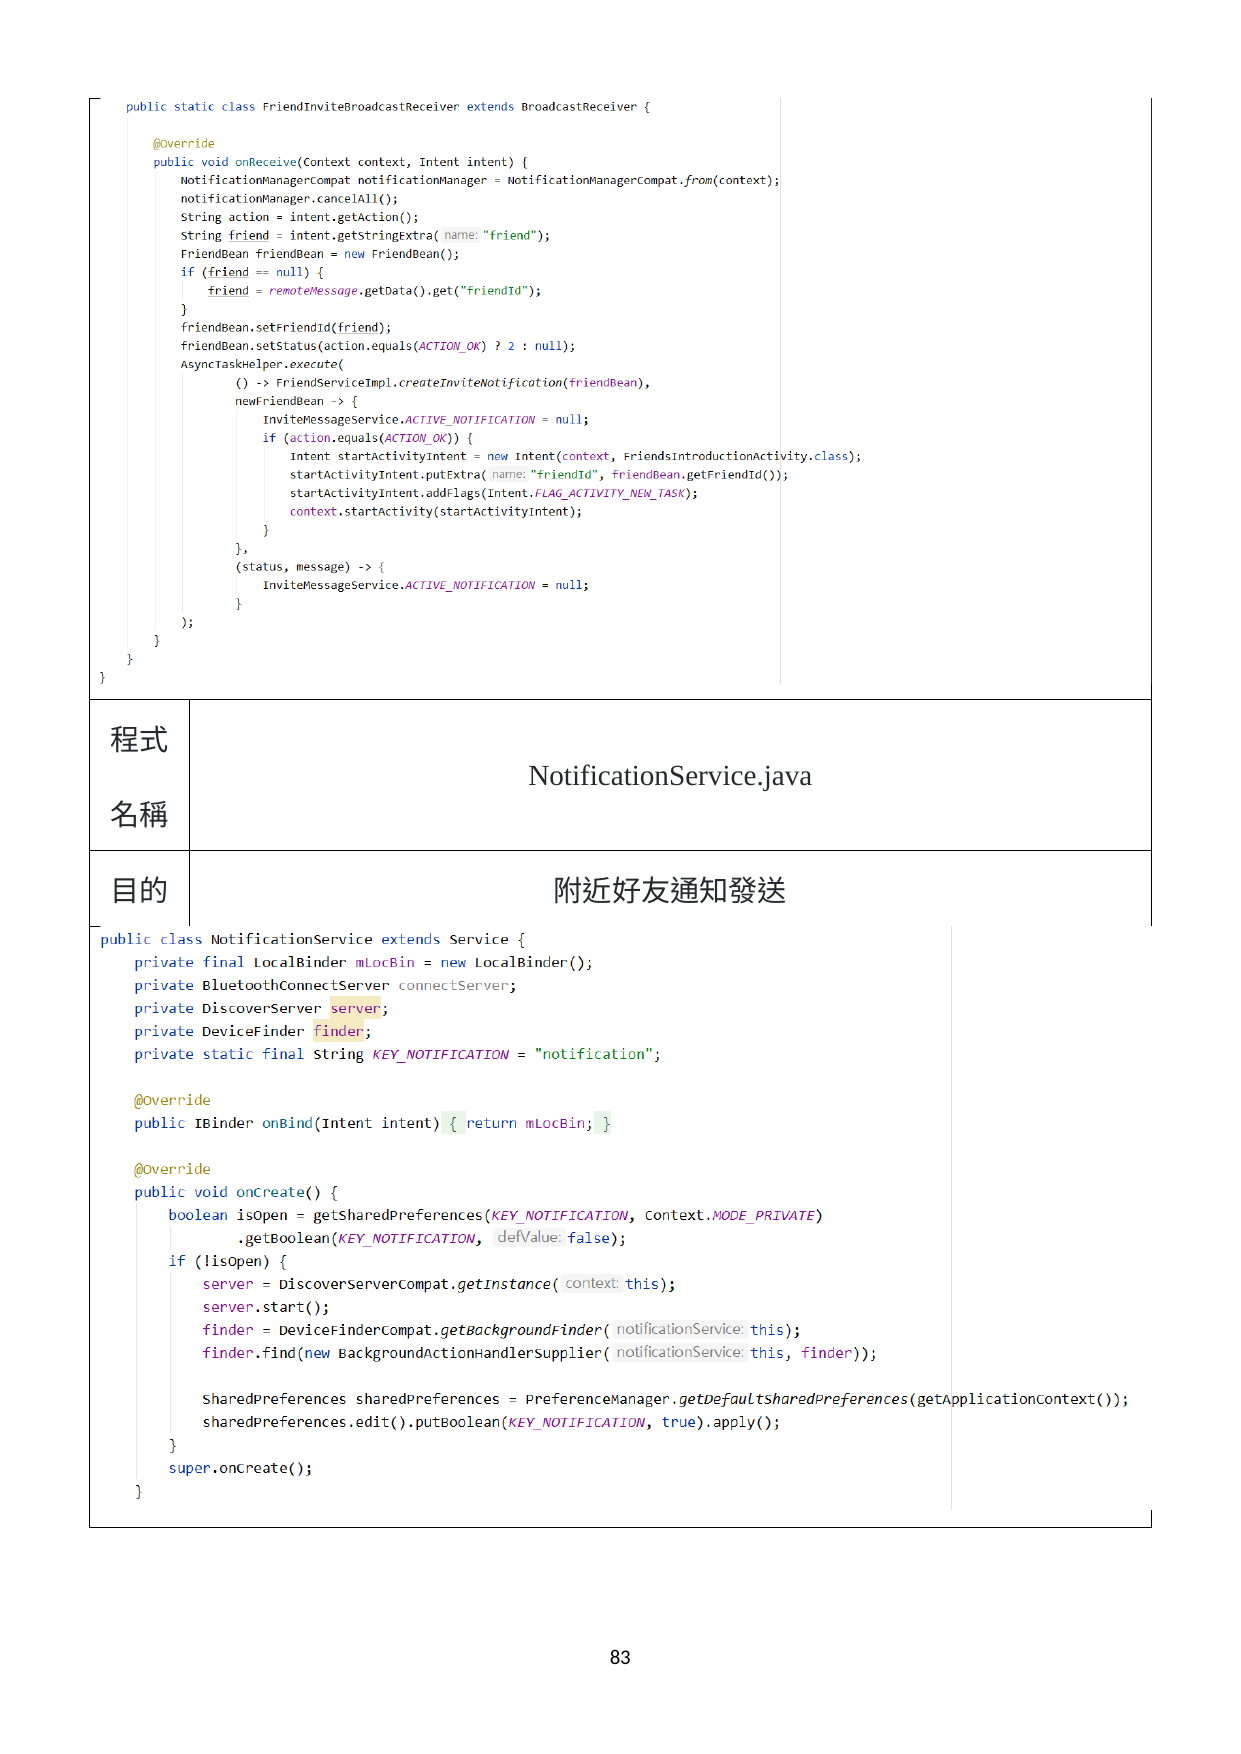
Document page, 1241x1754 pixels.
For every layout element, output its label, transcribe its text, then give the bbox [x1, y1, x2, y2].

table_cell NotificationService.java [190, 700, 1151, 850]
table_cell 附近好友通知發送 [190, 851, 1151, 926]
table_cell 目的 [90, 851, 189, 926]
table_cell [90, 99, 1151, 699]
table_cell 程式名稱 [90, 700, 189, 850]
table_cell [90, 927, 1151, 1527]
picture [100, 926, 1164, 1510]
picture [100, 98, 1152, 684]
